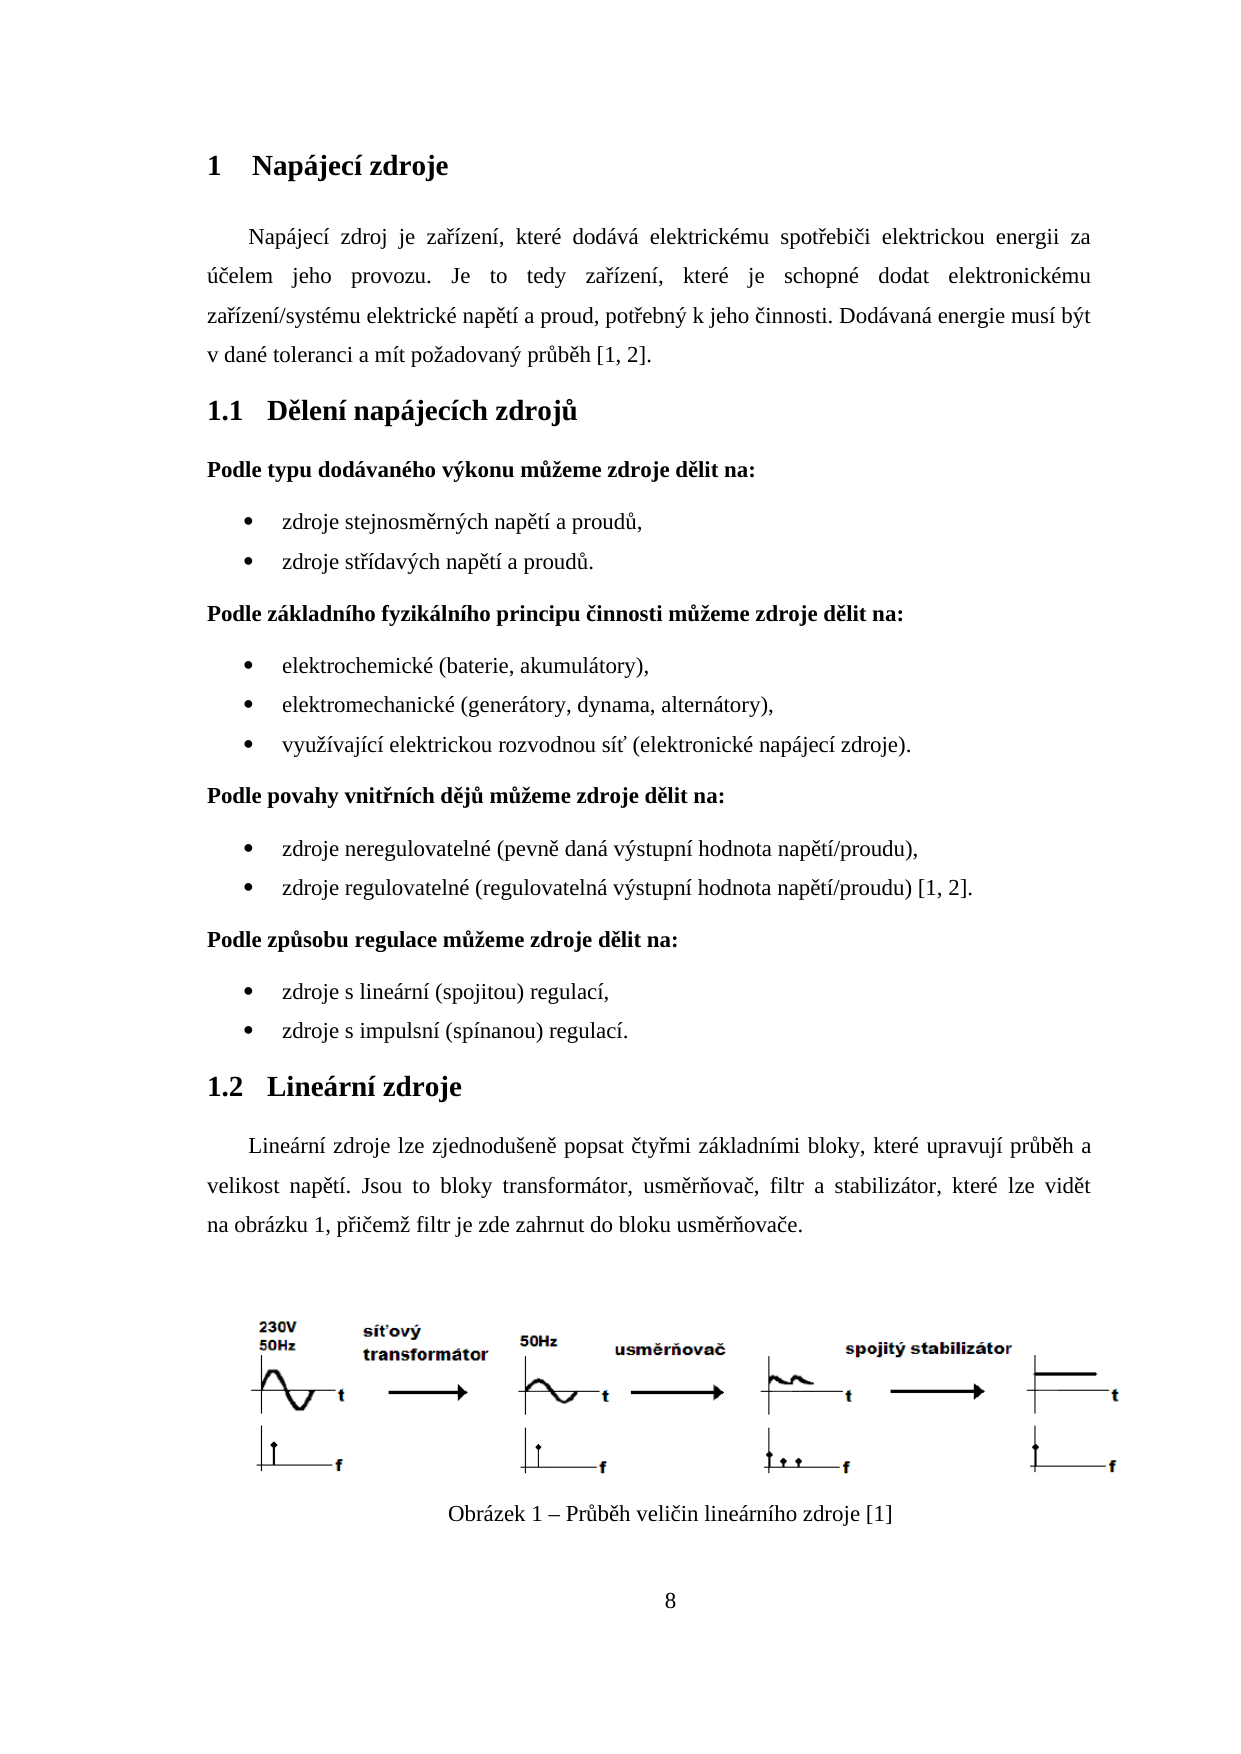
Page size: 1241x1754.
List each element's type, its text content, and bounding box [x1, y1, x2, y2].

picture [248, 1315, 1134, 1483]
text Lineární zdroje lze zjednodušeně popsat čtyřmi základními bloky, které upravují průběh a velikost napětí. Jsou to bloky transformátor, usměrňovač, filtr a stabilizátor, které lze vidět na obrázku 1, přičemž filtr je zde zahrnut do bloku usměrňovače. [207, 1132, 1092, 1238]
list zdroje neregulovatelné (pevně daná výstupní hodnota napětí/proudu), [244, 834, 1092, 861]
text Napájecí zdroj je zařízení, které dodává elektrickému spotřebiči elektrickou energii za účelem jeho provozu. Je to tedy zařízení, které je schopné dodat elektronickému zařízení/systému elektrické napětí a proud, potřebný k jeho činnosti. Dodávaná energie musí být v dané toleranci a mít požadovaný průběh [1, 2]. [207, 223, 1092, 368]
text Podle způsobu regulace můžeme zdroje dělit na: [207, 926, 1092, 952]
text Podle povahy vnitřních dějů můžeme zdroje dělit na: [207, 783, 1092, 809]
text Obrázek 1 – Průběh veličin lineárního zdroje [1] [207, 1500, 1092, 1526]
list zdroje s impulsní (spínanou) regulací. [244, 1017, 1092, 1044]
list zdroje střídavých napětí a proudů. [244, 548, 1092, 574]
list využívající elektrickou rozvodnou síť (elektronické napájecí zdroje). [244, 731, 1092, 757]
list elektrochemické (baterie, akumulátory), [244, 652, 1092, 678]
list zdroje s lineární (spojitou) regulací, [244, 978, 1092, 1004]
subtitle Lineární zdroje [207, 1069, 1092, 1103]
list zdroje stejnosměrných napětí a proudů, [244, 508, 1092, 534]
text Podle základního fyzikálního principu činnosti můžeme zdroje dělit na: [207, 600, 1092, 626]
text Podle typu dodávaného výkonu můžeme zdroje dělit na: [207, 456, 1092, 483]
list elektromechanické (generátory, dynama, alternátory), [244, 691, 1092, 717]
subtitle Dělení napájecích zdrojů [207, 393, 1092, 427]
list zdroje regulovatelné (regulovatelná výstupní hodnota napětí/proudu) [1, 2]. [244, 874, 1092, 900]
subtitle Napájecí zdroje [207, 148, 1092, 181]
